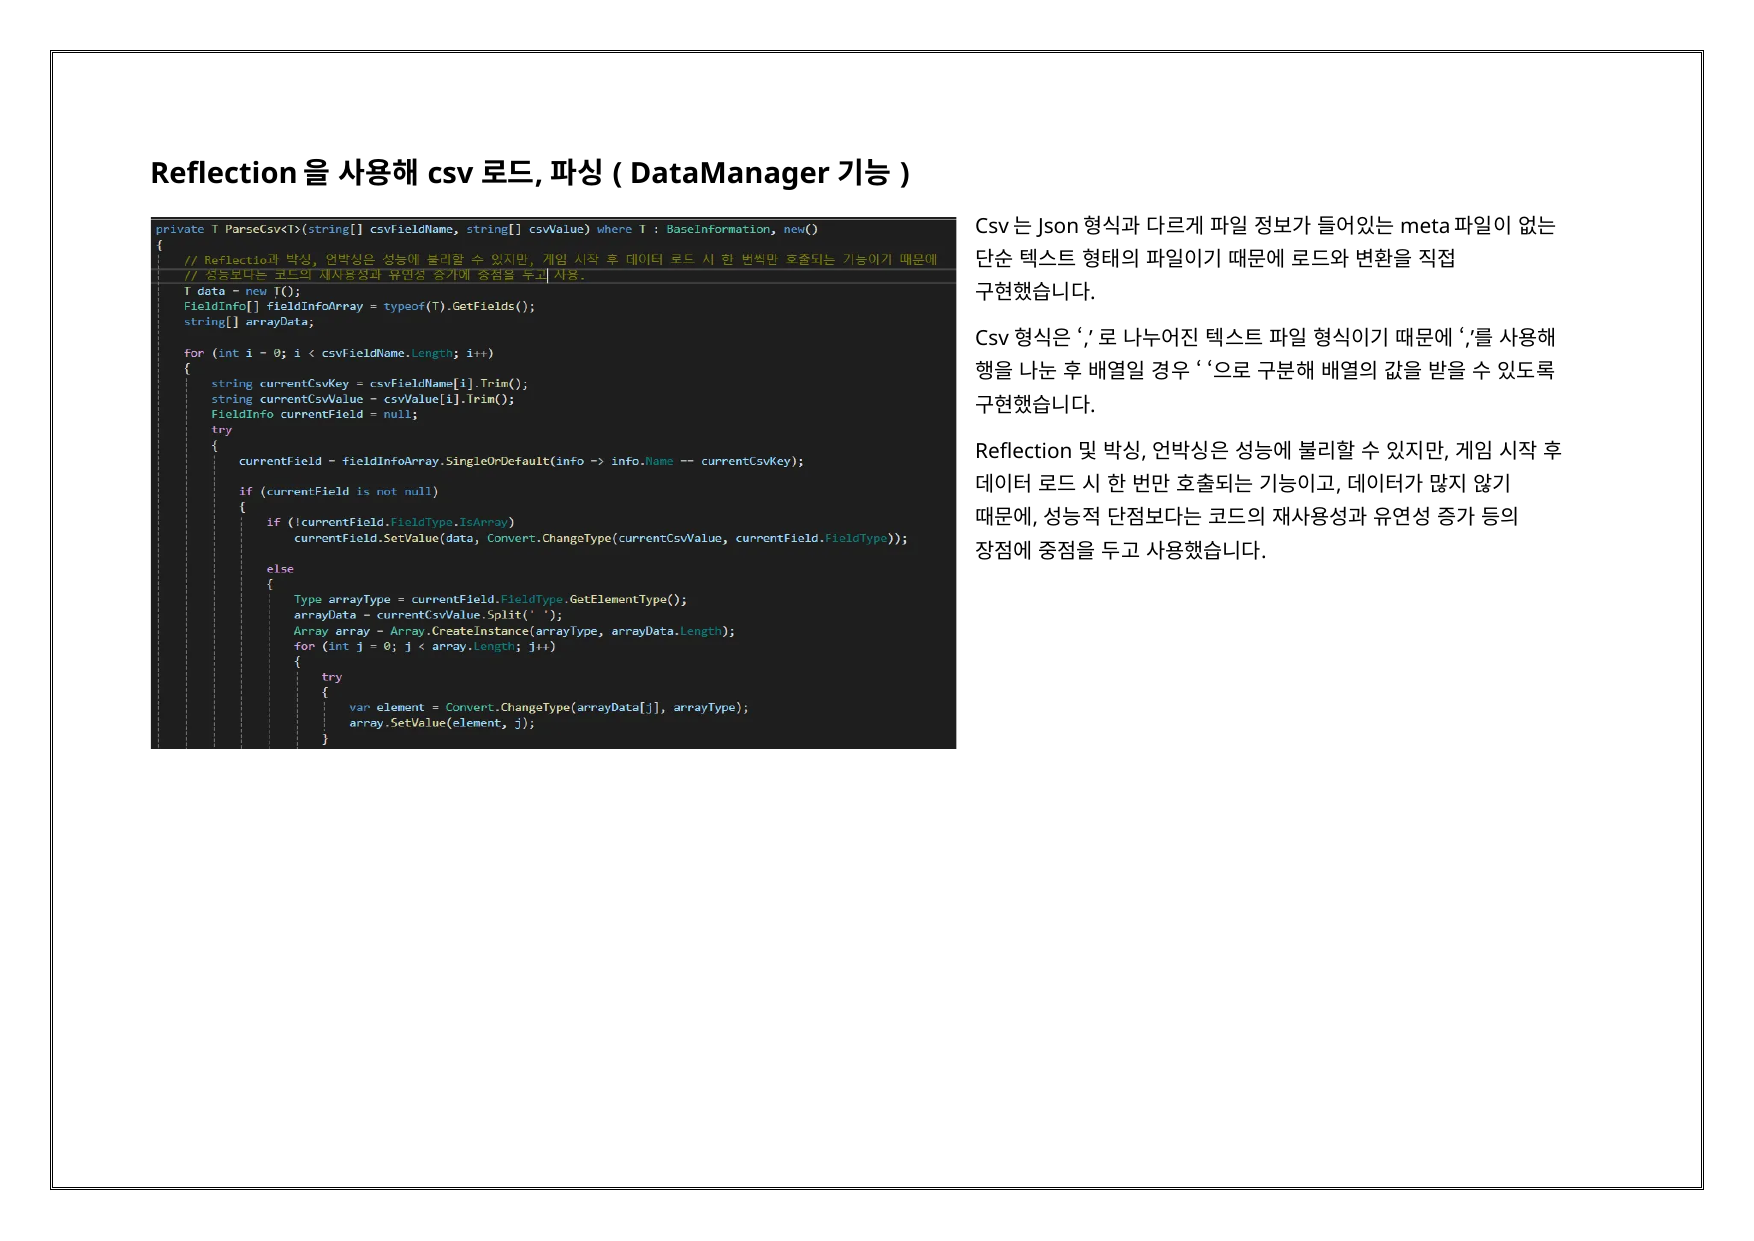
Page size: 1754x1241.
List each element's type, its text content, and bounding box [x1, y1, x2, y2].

text Reflection 및 박싱, 언박싱은 성능에 불리할 수 있지만, 게임 시작 후 데이터 로드 시 한 번만 호출되는 기능이고, 데이터가 많지 않기 때문에, 성능적 단점보다는 코드의 재사용성과 유연성 증가 등의 장점에 중점을 두고 사용했습니다. [957, 434, 1577, 564]
text Csv 형식은 ‘,’ 로 나누어진 텍스트 파일 형식이기 때문에 ‘,’를 사용해 행을 나눈 후 배열일 경우 ‘ ‘으로 구분해 배열의 값을 받을 수 있도록 구현했습니다. [957, 321, 1577, 418]
text Csv는 Json형식과 다르게 파일 정보가 들어있는 meta파일이 없는 단순 텍스트 형태의 파일이기 때문에 로드와 변환을 직접 구현했습니다. [150, 209, 1577, 306]
text Reflection을 사용해 csv 로드, 파싱 ( DataManager 기능 ) [150, 150, 1577, 192]
picture [150, 217, 957, 749]
